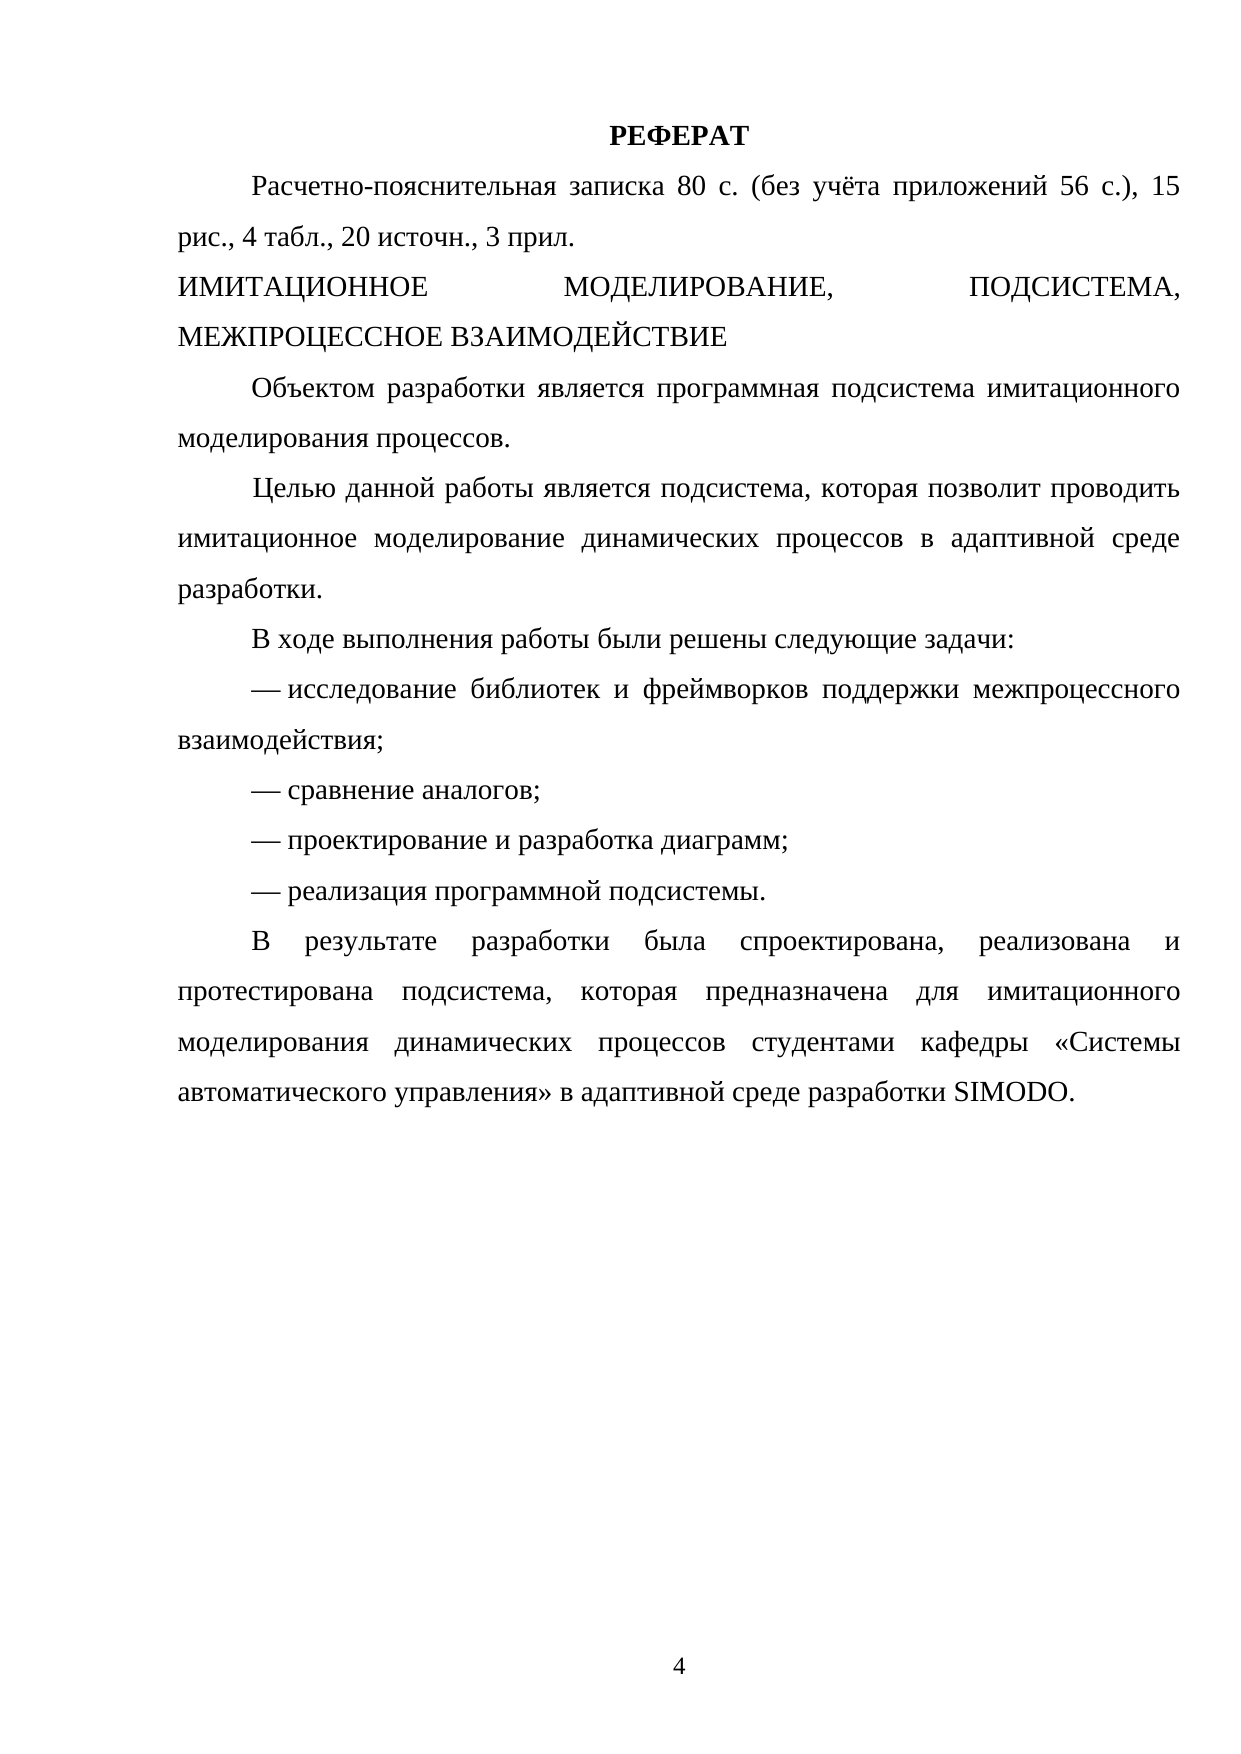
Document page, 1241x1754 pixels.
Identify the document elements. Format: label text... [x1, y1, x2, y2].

list сравнение аналогов; [177, 772, 1181, 806]
list проектирование и разработка диаграмм; [177, 822, 1181, 856]
list исследование библиотек и фреймворков поддержки межпроцессного взаимодействия; [177, 672, 1181, 755]
text Объектом разработки является программная подсистема имитационного моделирования процессов. [177, 370, 1181, 453]
text В результате разработки была спроектирована, реализована и протестирована подсистема, которая предназначена для имитационного моделирования динамических процессов студентами кафедры «Системы автоматического управления» в адаптивной среде разработки SIMODO. [177, 923, 1181, 1108]
text ИМИТАЦИОННОЕ МОДЕЛИРОВАНИЕ, ПОДСИСТЕМА, МЕЖПРОЦЕССНОЕ ВЗАИМОДЕЙСТВИЕ [177, 269, 1181, 353]
text Расчетно-пояснительная записка 80 с. (без учёта приложений 56 с.), 15 рис., 4 табл., 20 источн., 3 прил. [177, 168, 1181, 252]
list Целью данной работы является подсистема, которая позволит проводить имитационное моделирование динамических процессов в адаптивной среде разработки. [177, 470, 1181, 604]
text В ходе выполнения работы были решены следующие задачи: [177, 621, 1181, 655]
list реализация программной подсистемы. [177, 873, 1181, 906]
text РЕФЕРАТ [177, 118, 1181, 152]
